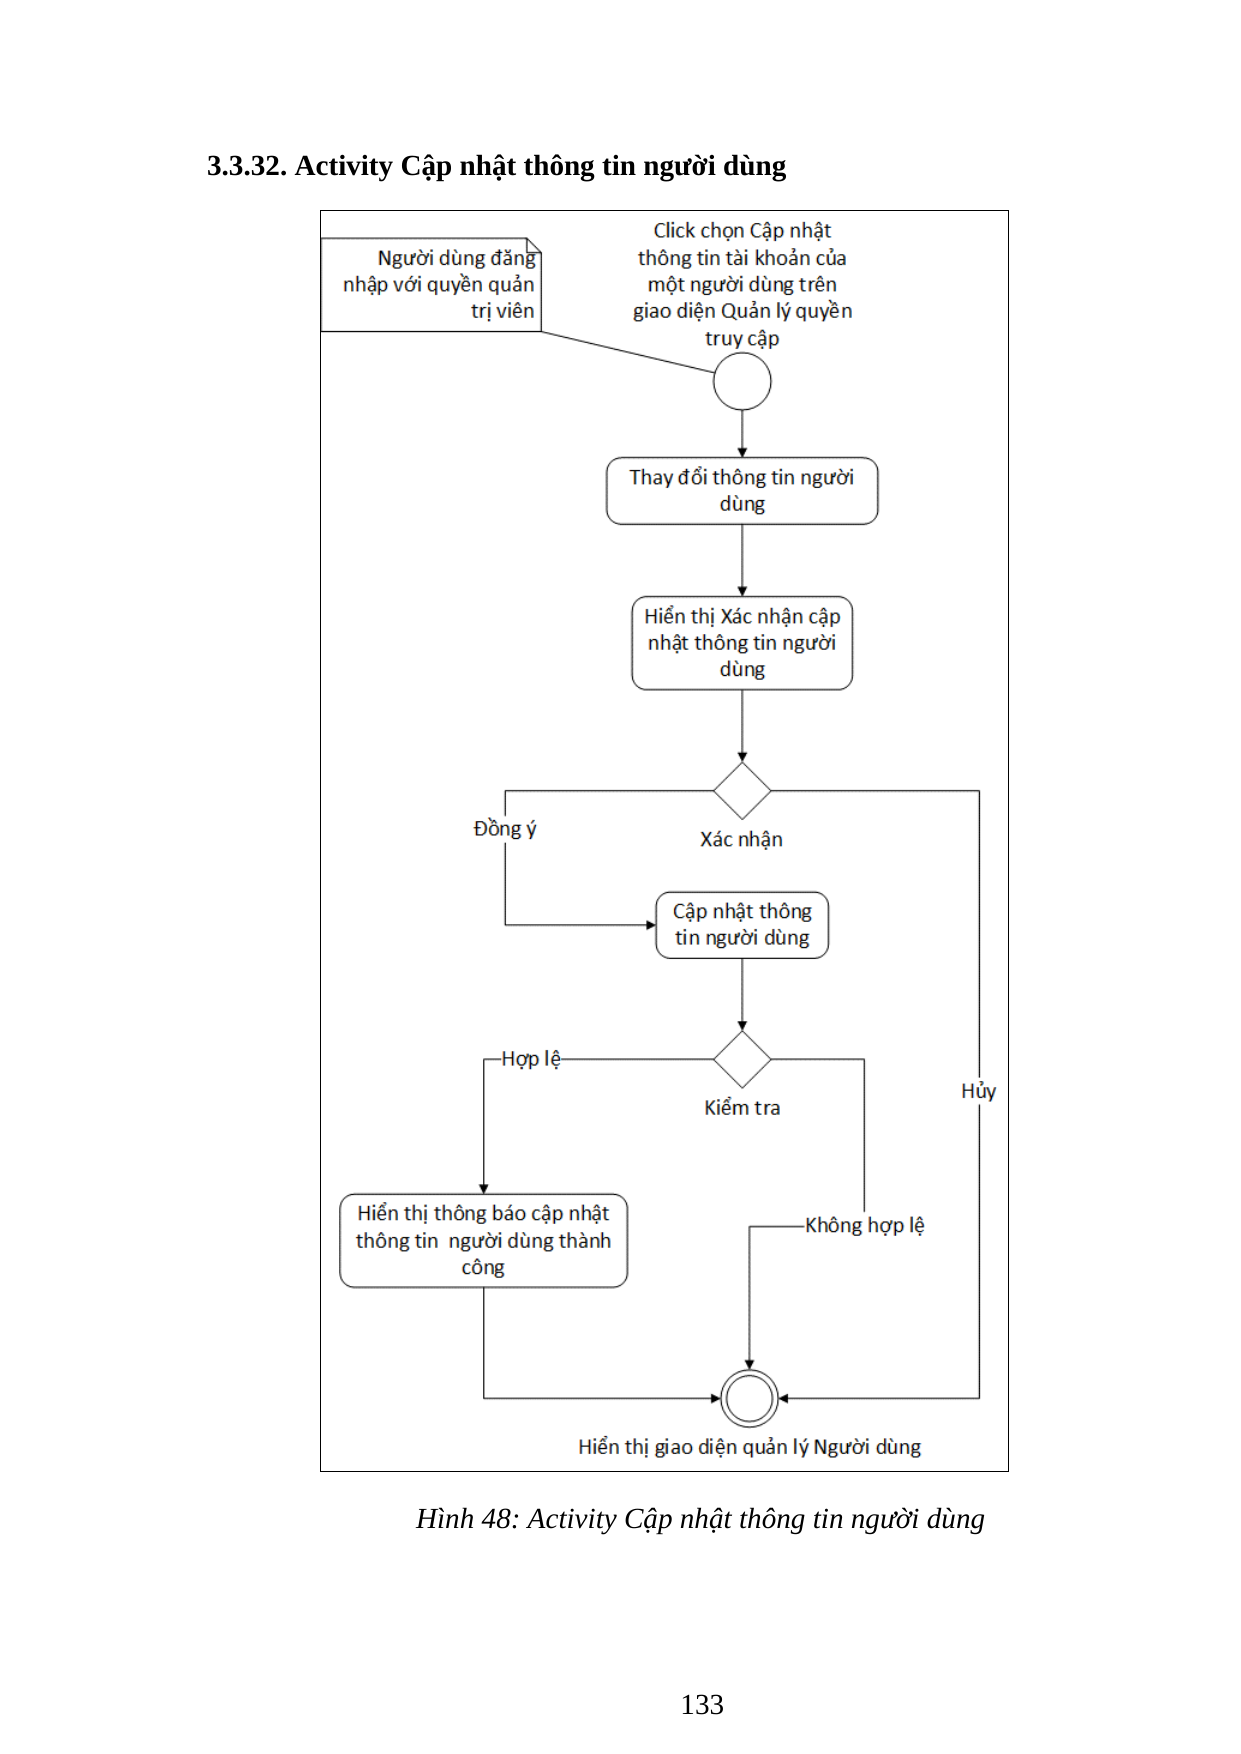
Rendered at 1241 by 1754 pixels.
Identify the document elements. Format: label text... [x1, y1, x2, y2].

text Hình 48: Activity Cập nhật thông tin người dùng [207, 1501, 1122, 1534]
subtitle Activity Cập nhật thông tin người dùng [207, 148, 1122, 181]
picture [321, 211, 1008, 1471]
